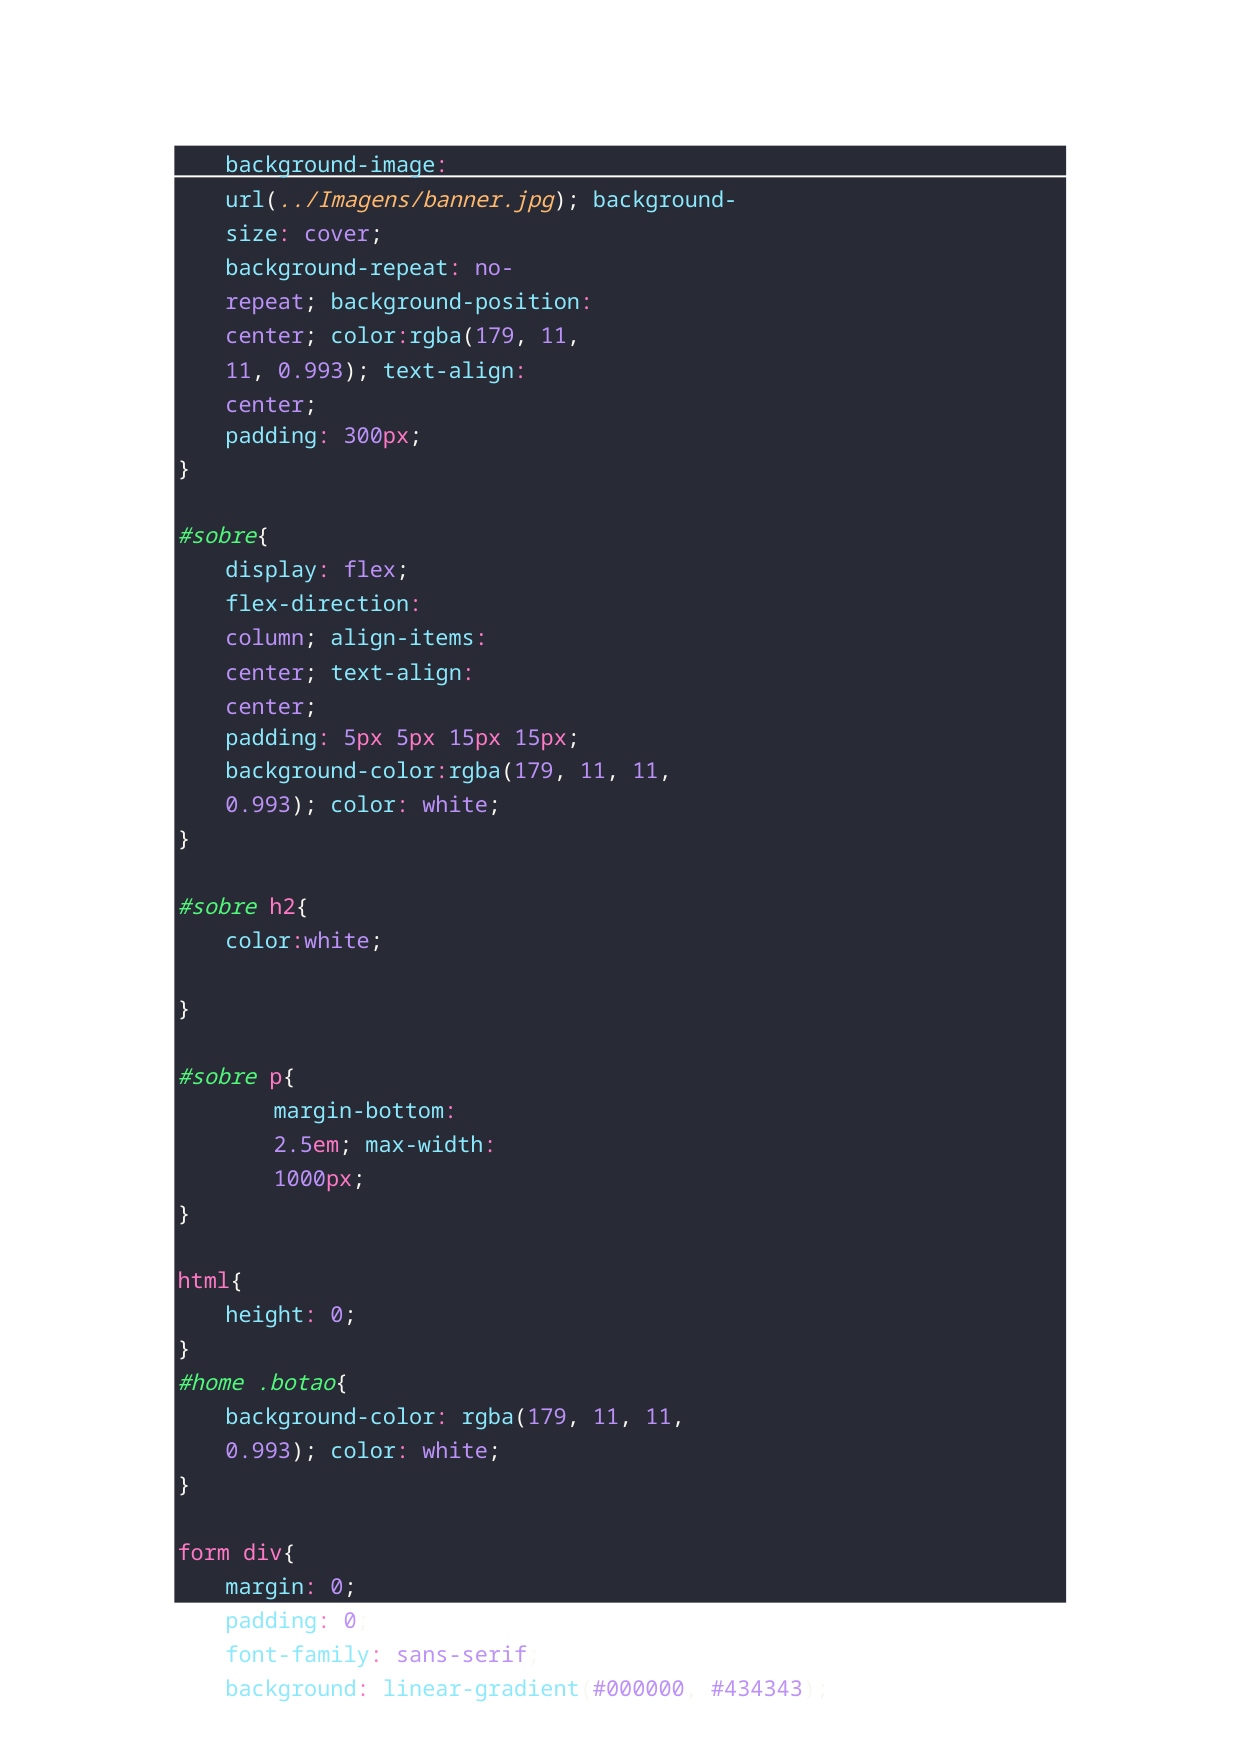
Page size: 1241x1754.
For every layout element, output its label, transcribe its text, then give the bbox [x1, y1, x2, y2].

text #sobre{ [177, 520, 1221, 550]
text color:white; [225, 925, 1221, 955]
text background-color: rgba(179, 11, 11, 0.993); color: white; [225, 1401, 744, 1465]
text padding: 5px 5px 15px 15px; [225, 725, 1221, 750]
text padding: 0; [225, 1605, 1221, 1635]
text flex-direction: column; align-items: center; text-align: center; [225, 588, 502, 721]
text background: linear-gradient(#000000, #434343); [225, 1673, 1221, 1702]
text } [177, 452, 1221, 482]
text background-color:rgba(179, 11, 11, 0.993); color: white; [225, 754, 732, 818]
text #sobre h2{ [177, 891, 1221, 921]
text padding: 300px; [225, 423, 1221, 448]
text background-repeat: no-repeat; background-position: center; color:rgba(179, 11, 11, 0.993); text-align: center; [225, 252, 598, 418]
text } [177, 823, 1221, 853]
text #home .botao{ [177, 1367, 1221, 1397]
text html{ [177, 1265, 1221, 1295]
text } [177, 993, 1221, 1023]
text background-image: url(../Imagens/banner.jpg); background-size: cover; [225, 149, 767, 248]
text form div{ [177, 1537, 1221, 1567]
text #sobre p{ [177, 1061, 1221, 1091]
text } [177, 1469, 1221, 1499]
text } [177, 1333, 1221, 1363]
text margin: 0; [225, 1571, 1221, 1601]
text height: 0; [225, 1299, 1221, 1329]
text margin-bottom: 2.5em; max-width: 1000px; [273, 1095, 526, 1193]
text font-family: sans-serif; [225, 1639, 1221, 1668]
text display: flex; [225, 554, 1221, 584]
text } [177, 1197, 1221, 1227]
